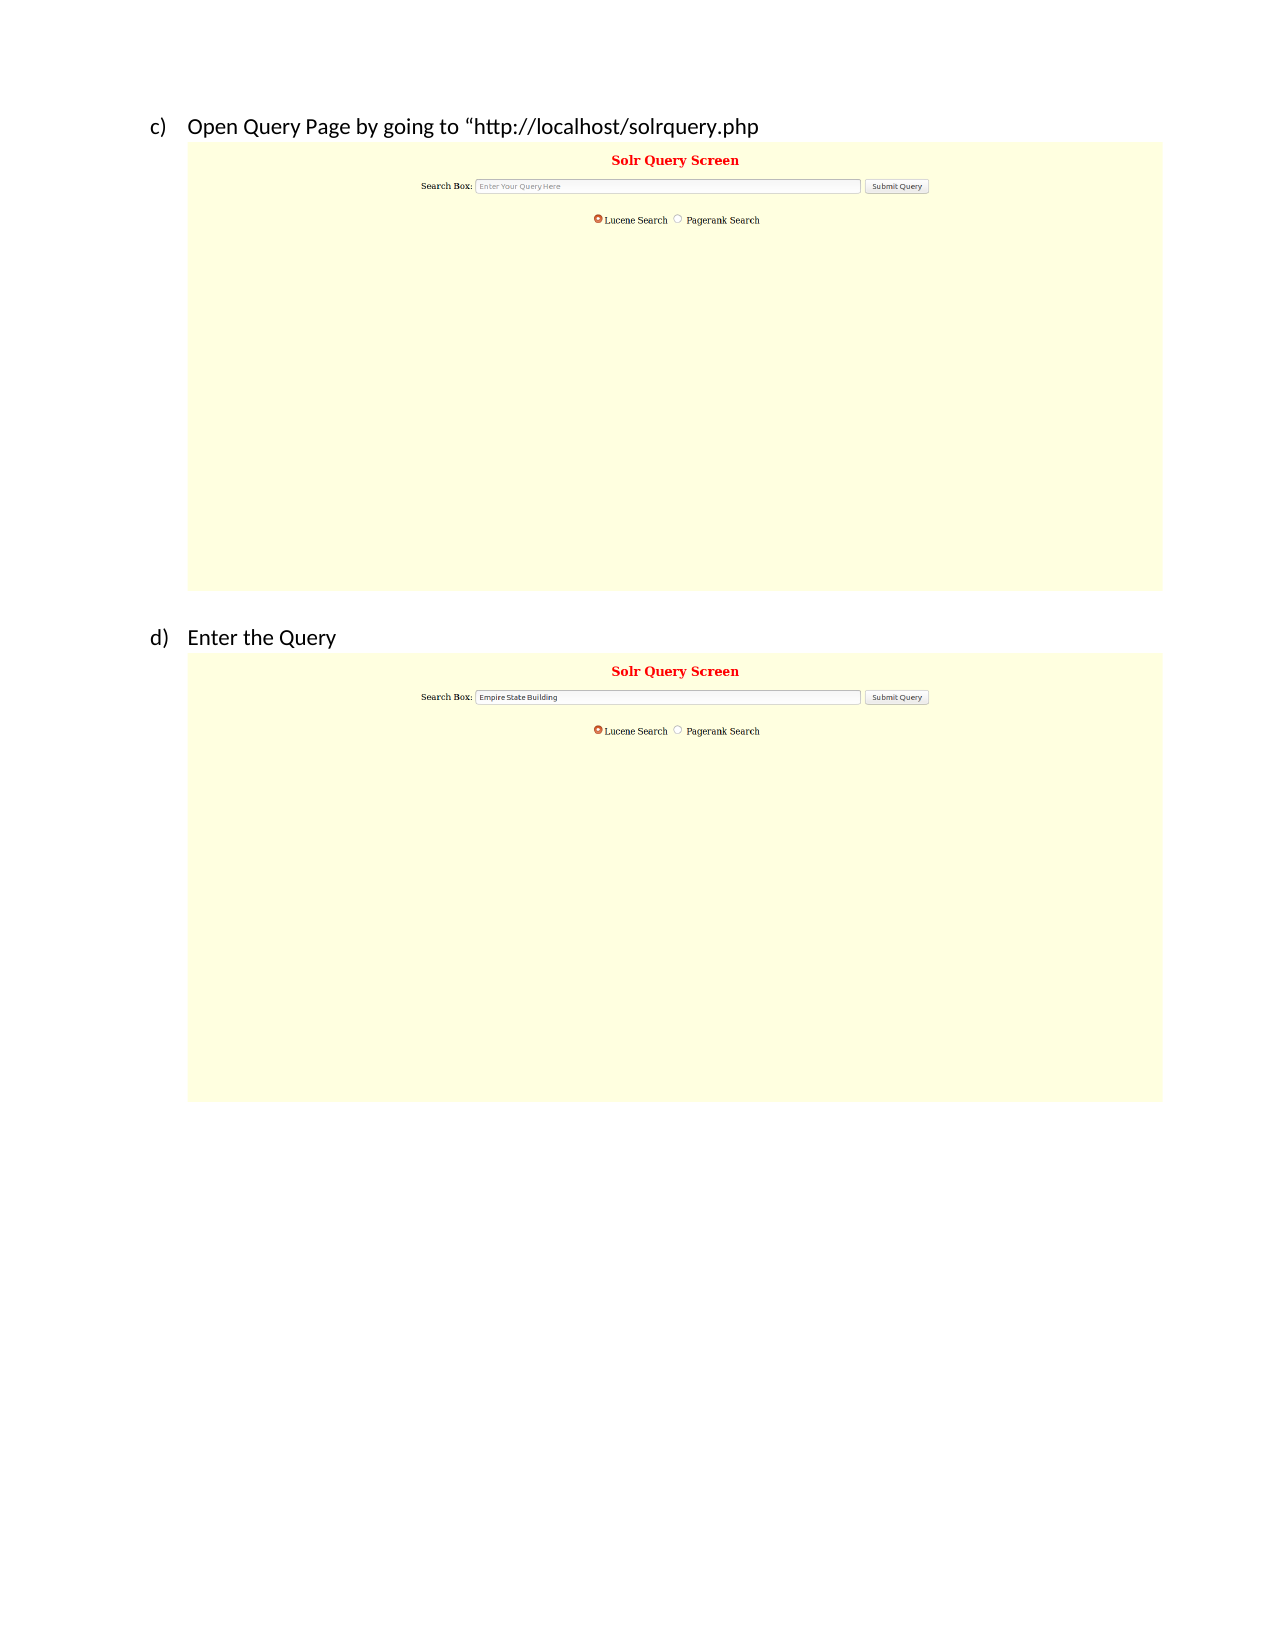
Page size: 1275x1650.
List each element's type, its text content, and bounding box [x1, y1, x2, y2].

picture [187, 653, 1163, 1102]
list Enter the Query [150, 623, 1125, 651]
list Open Query Page by going to “http://localhost/solrquery.php [150, 112, 1125, 141]
picture [187, 142, 1163, 591]
